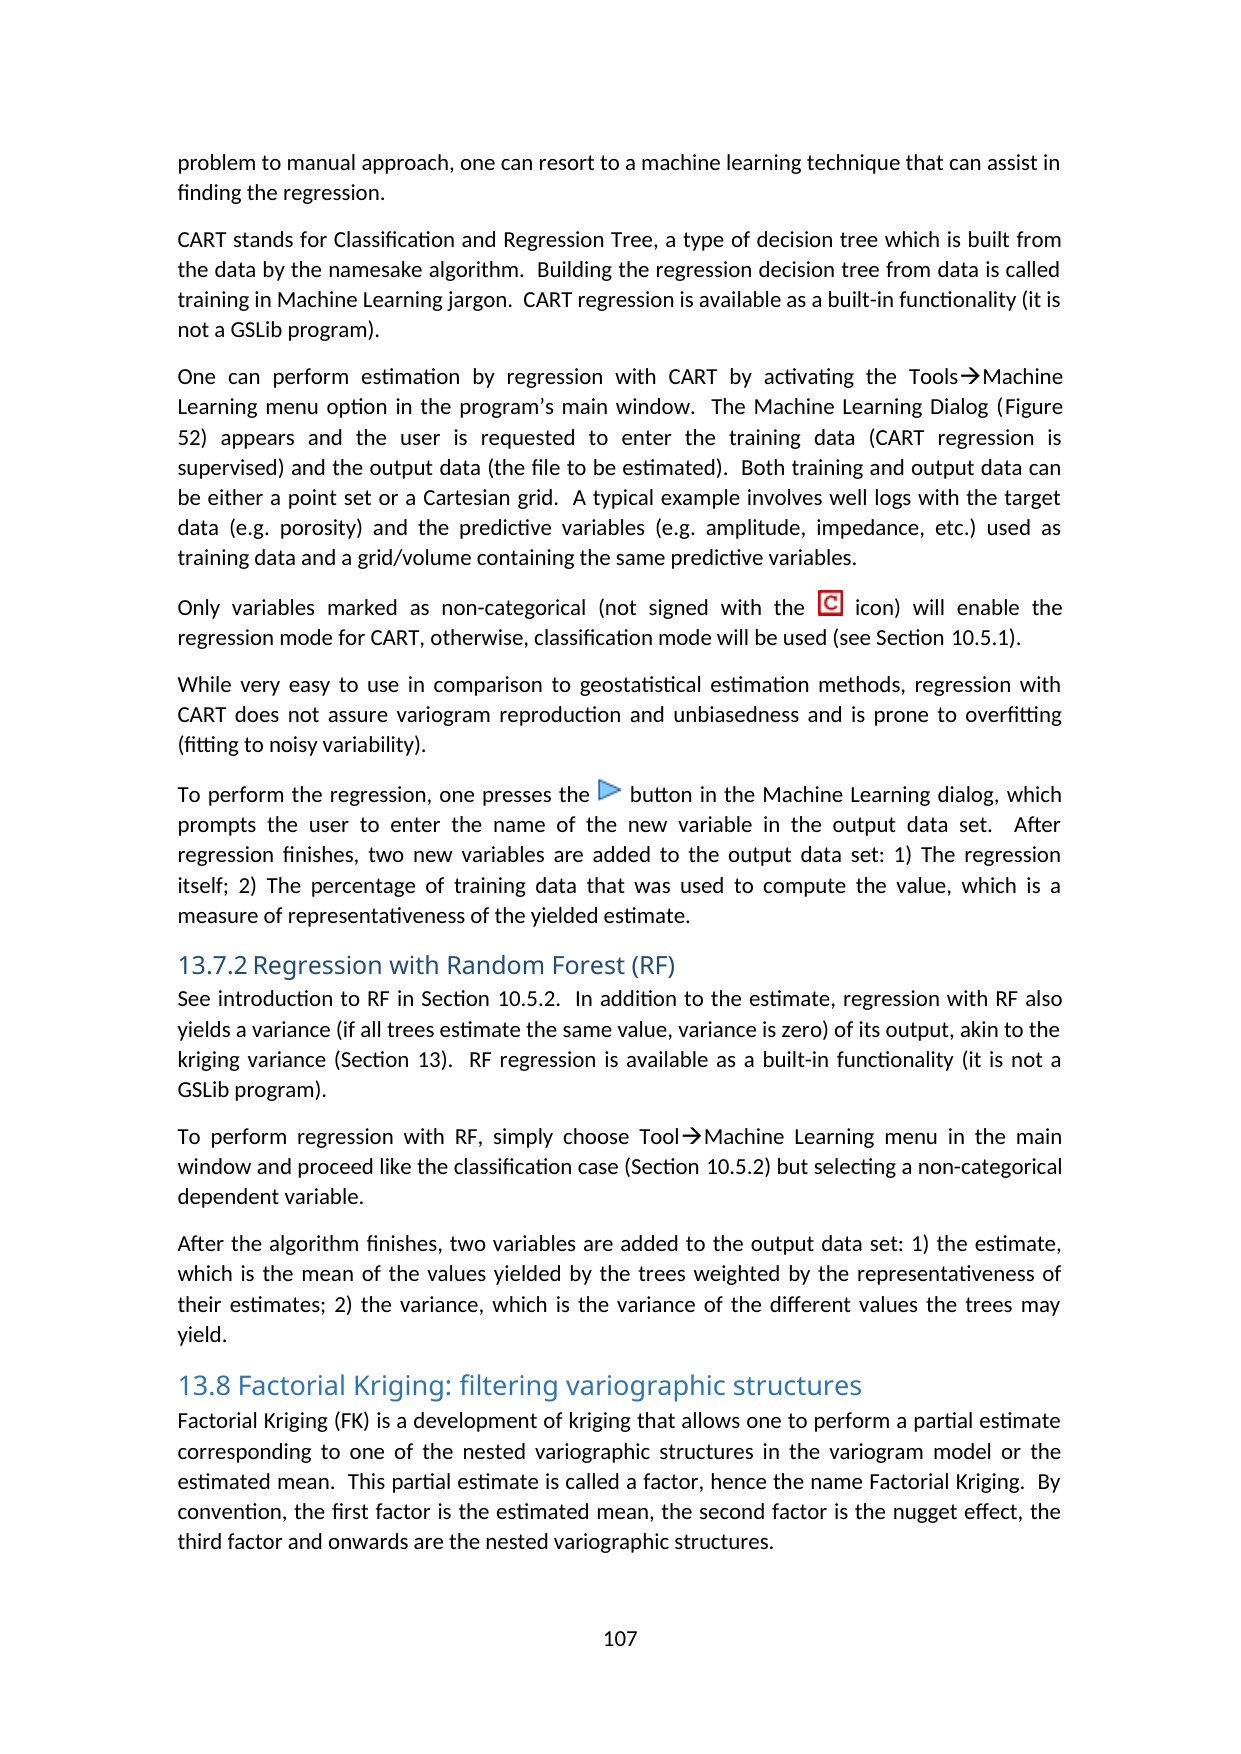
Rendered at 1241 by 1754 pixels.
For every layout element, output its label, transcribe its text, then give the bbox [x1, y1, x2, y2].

text CART stands for Classification and Regression Tree, a type of decision tree which is built from the data by the namesake algorithm. Building the regression decision tree from data is called training in Machine Learning jargon. CART regression is available as a built-in functionality (it is not a GSLib program). [177, 225, 1063, 343]
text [177, 148, 1063, 206]
picture [597, 777, 623, 803]
text To perform regression with RF, simply choose ToolMachine Learning menu in the main window and proceed like the classification case (Section 9.5.2) but selecting a non-categorical dependent variable. [177, 1122, 1063, 1211]
subtitle Factorial Kriging: filtering variographic structures [177, 1367, 1063, 1404]
text Only variables marked as non-categorical (not signed with the icon) will enable the regression mode for CART, otherwise, classification mode will be used (see Section 9.5.1). [177, 590, 1063, 651]
text To perform the regression, one presses the button in the Machine Learning dialog, which prompts the user to enter the name of the new variable in the output data set. After regression finishes, two new variables are added to the output data set: 1) The regression itself; 2) The percentage of training data that was used to compute the value, which is a measure of representativeness of the yielded estimate. [177, 777, 1063, 929]
text See introduction to RF in Section 9.5.2. In addition to the estimate, regression with RF also yields a variance (if all trees estimate the same value, variance is zero) of its output, akin to the kriging variance (Section 12). RF regression is available as a built-in functionality (it is not a GSLib program). [177, 984, 1063, 1103]
text One can perform estimation by regression with CART by activating the ToolsMachine Learning menu option in the program’s main window. The Machine Learning Dialog (Figure 48) appears and the user is requested to enter the training data (CART regression is supervised) and the output data (the file to be estimated). Both training and output data can be either a point set or a Cartesian grid. A typical example involves well logs with the target data (e.g. porosity) and the predictive variables (e.g. amplitude, impedance, etc.) used as training data and a grid/volume containing the same predictive variables. [177, 362, 1063, 571]
picture [818, 590, 843, 616]
text While very easy to use in comparison to geostatistical estimation methods, regression with CART does not assure variogram reproduction and unbiasedness and is prone to overfitting (fitting to noisy variability). [177, 670, 1063, 758]
text After the algorithm finishes, two variables are added to the output data set: 1) the estimate, which is the mean of the values yielded by the trees weighted by the representativeness of their estimates; 2) the variance, which is the variance of the different values the trees may yield. [177, 1229, 1063, 1348]
text Factorial Kriging (FK) is a development of kriging that allows one to perform a partial estimate corresponding to one of the nested variographic structures in the variogram model or the estimated mean. This partial estimate is called a factor, hence the name Factorial Kriging. By convention, the first factor is the estimated mean, the second factor is the nugget effect, the third factor and onwards are the nested variographic structures. [177, 1407, 1063, 1556]
subtitle Regression with Random Forest (RF) [177, 948, 1063, 982]
